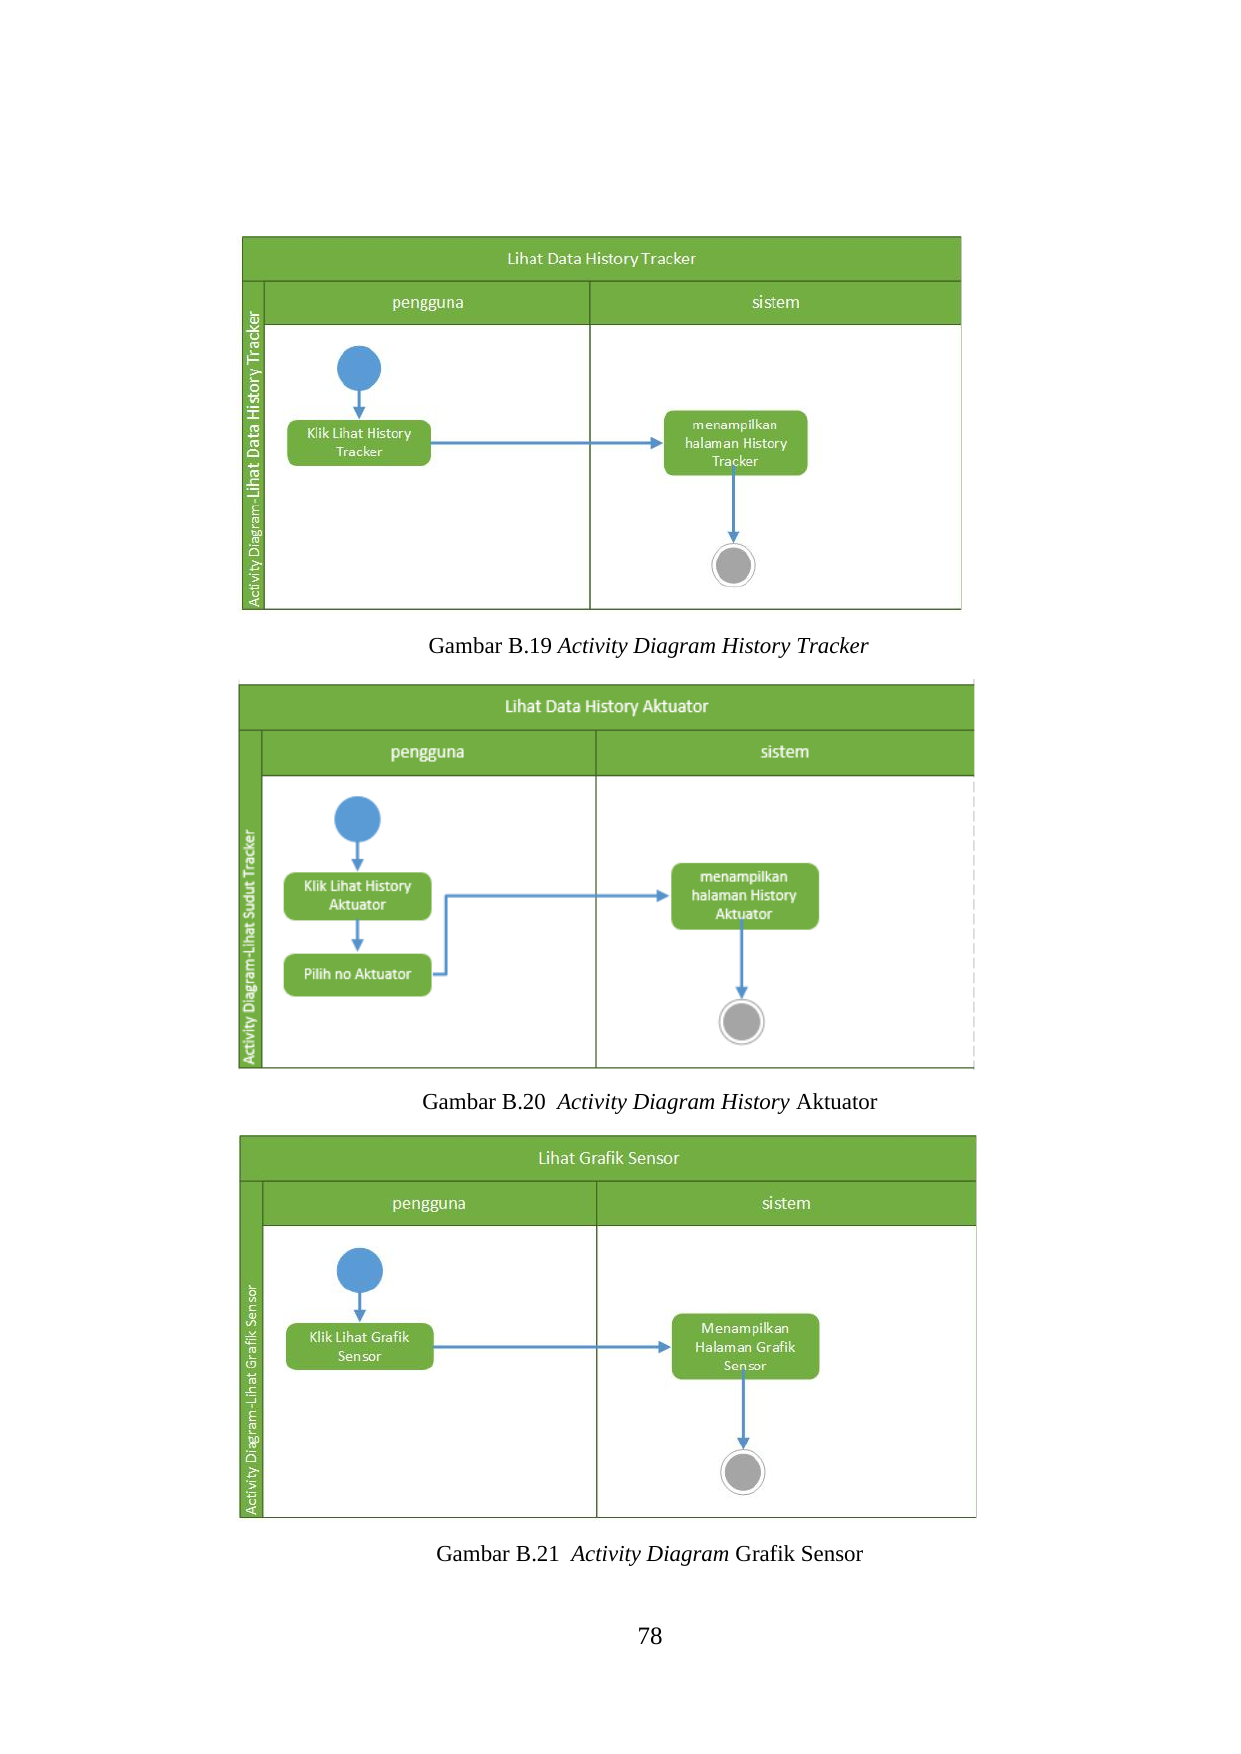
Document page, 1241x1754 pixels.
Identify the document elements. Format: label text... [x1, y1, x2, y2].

picture [236, 679, 975, 1070]
picture [236, 1135, 977, 1522]
picture [236, 236, 962, 614]
